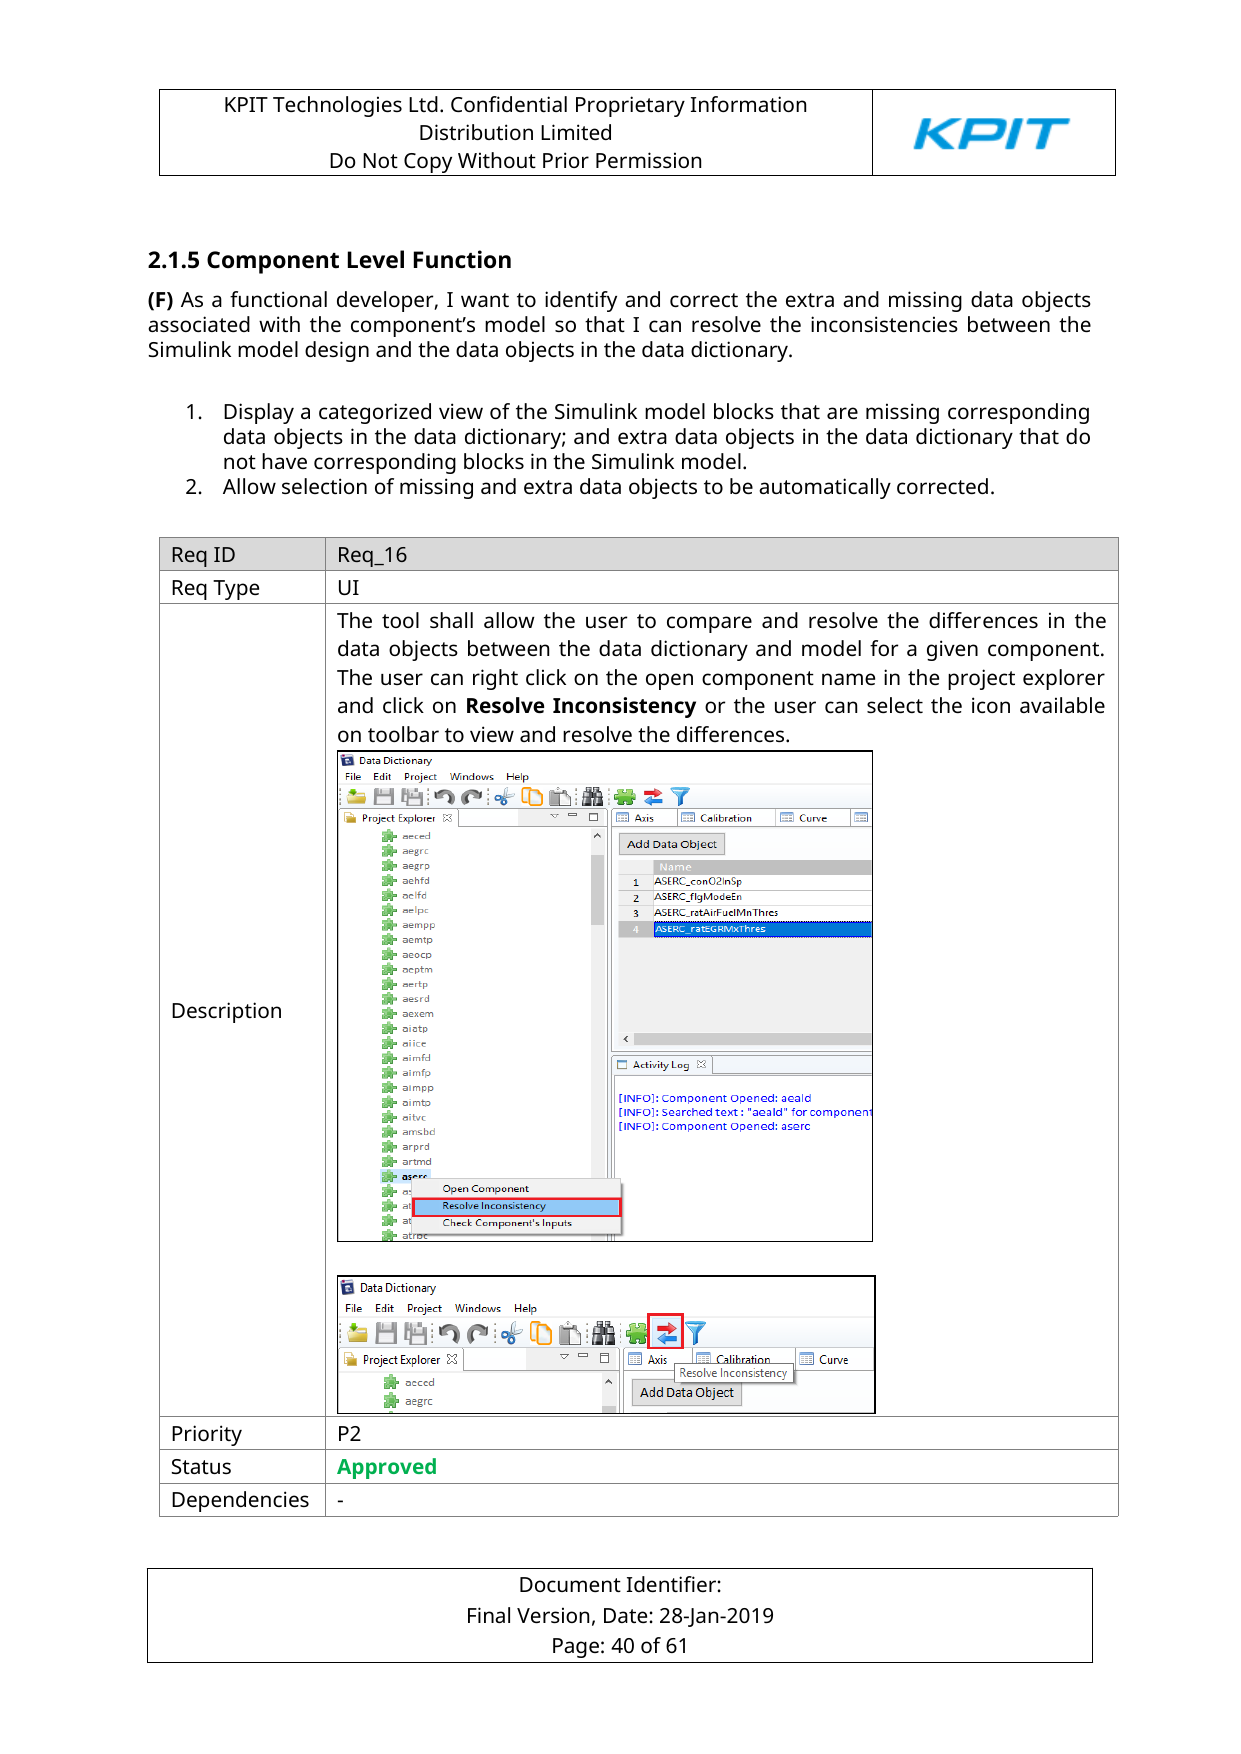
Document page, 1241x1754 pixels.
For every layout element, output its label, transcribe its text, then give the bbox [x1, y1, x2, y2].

table_cell UI [326, 571, 1118, 603]
subtitle Component Level Function [148, 245, 1092, 274]
table_cell - [326, 1484, 1118, 1516]
picture [338, 752, 872, 1241]
table_cell Description [160, 604, 325, 1416]
table_cell Approved [326, 1450, 1118, 1482]
picture [894, 103, 1092, 162]
picture [338, 1277, 874, 1413]
list Display a categorized view of the Simulink model blocks that are missing corresponding data objects in the data dictionary; and extra data objects in the data dictionary that do not have corresponding blocks in the Simulink model. [185, 399, 1092, 474]
table_cell Req Type [160, 571, 325, 603]
table_cell P2 [326, 1417, 1118, 1449]
table_cell Status [160, 1450, 325, 1482]
table_cell Priority [160, 1417, 325, 1449]
table_cell The tool shall allow the user to compare and resolve the differences in the data objects between the data dictionary and model for a given component. The user can right click on the open component name in the project explorer and click on Resolve Inconsistency or the user can select the icon available on toolbar to view and resolve the differences. [326, 604, 1118, 1416]
table_header Req_16 [326, 538, 1118, 570]
table_header Req ID [160, 538, 325, 570]
text (F) As a functional developer, I want to identify and correct the extra and missing data objects associated with the component’s model so that I can resolve the inconsistencies between the Simulink model design and the data objects in the data dictionary. [148, 287, 1092, 362]
list Allow selection of missing and extra data objects to be automatically corrected. [185, 474, 1092, 499]
table_cell Dependencies [160, 1484, 325, 1516]
